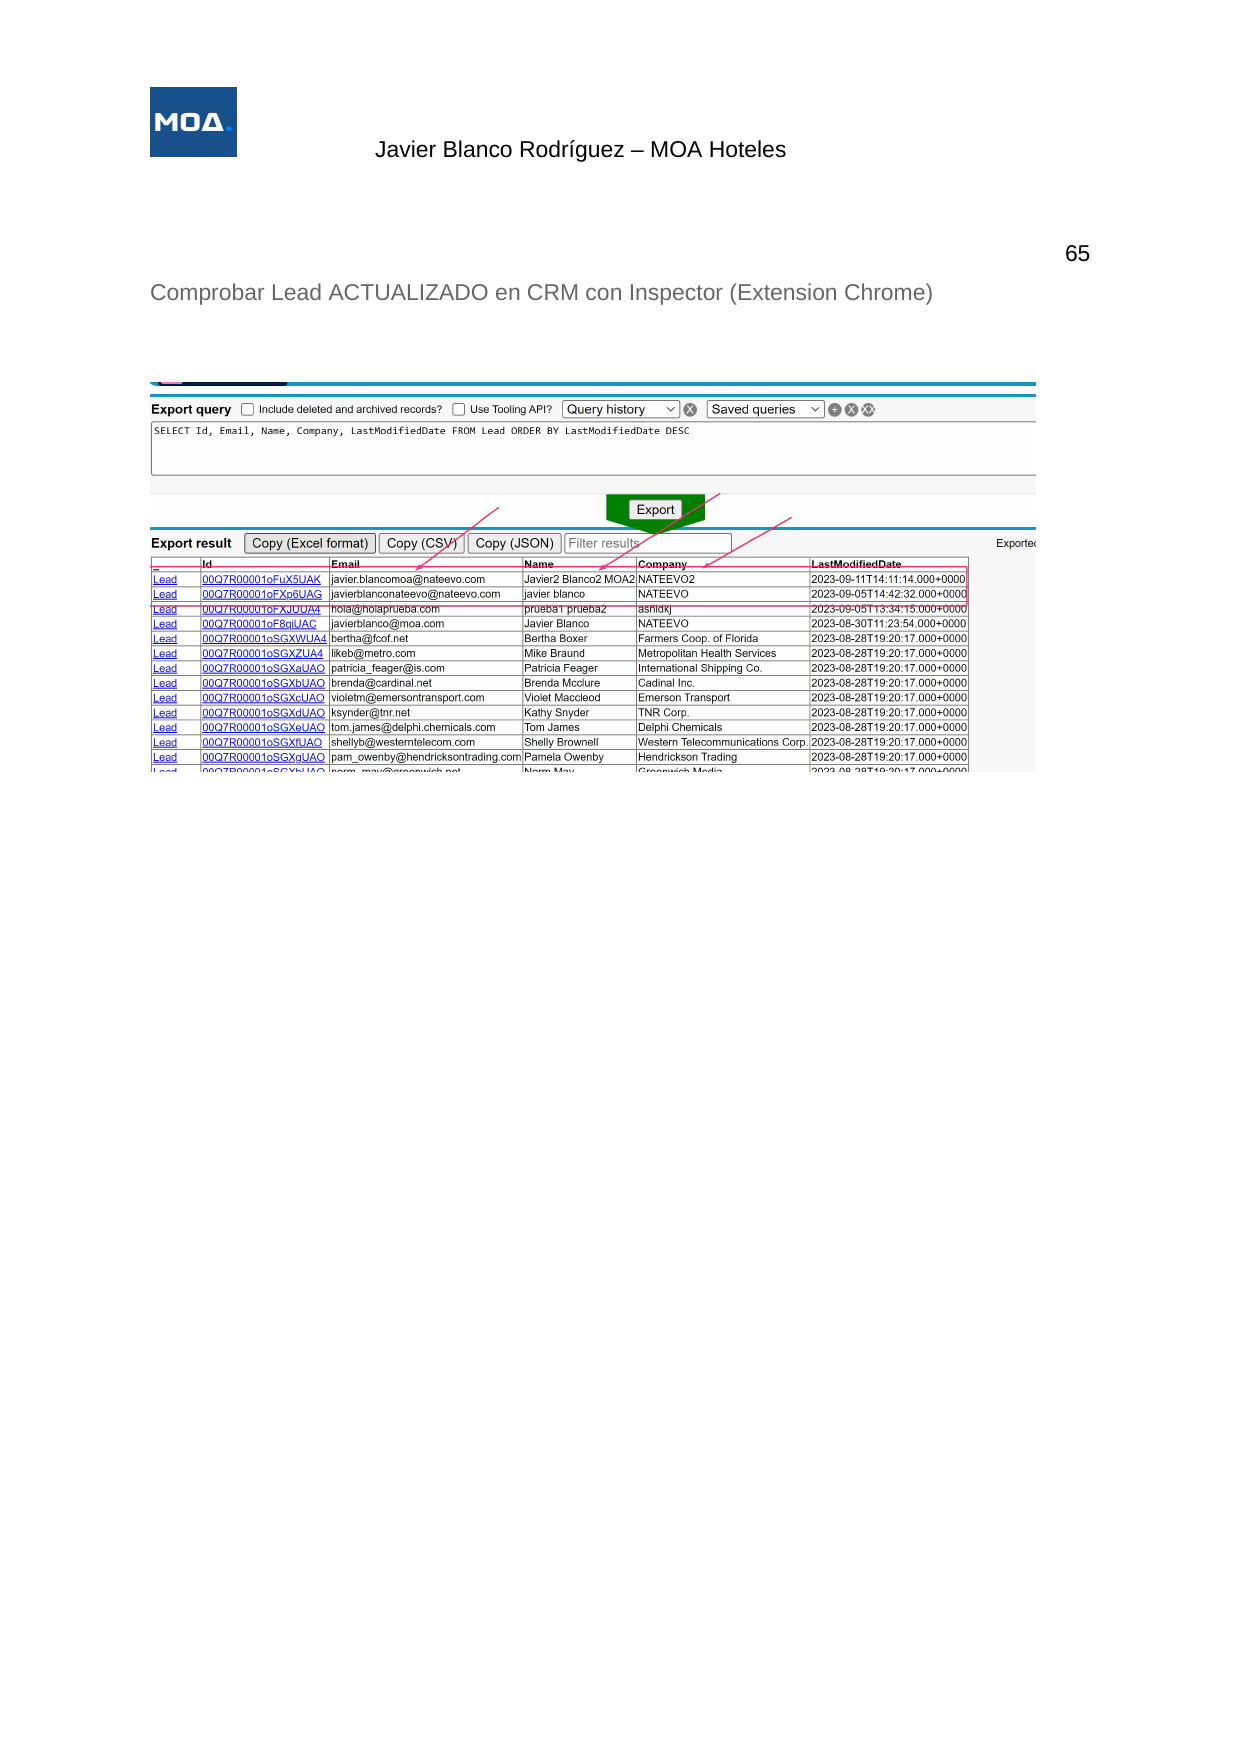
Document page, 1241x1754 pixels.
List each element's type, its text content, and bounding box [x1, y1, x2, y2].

subtitle Comprobar Lead ACTUALIZADO en CRM con Inspector (Extension Chrome) [150, 279, 1090, 305]
picture [150, 382, 1036, 772]
picture [150, 87, 237, 157]
